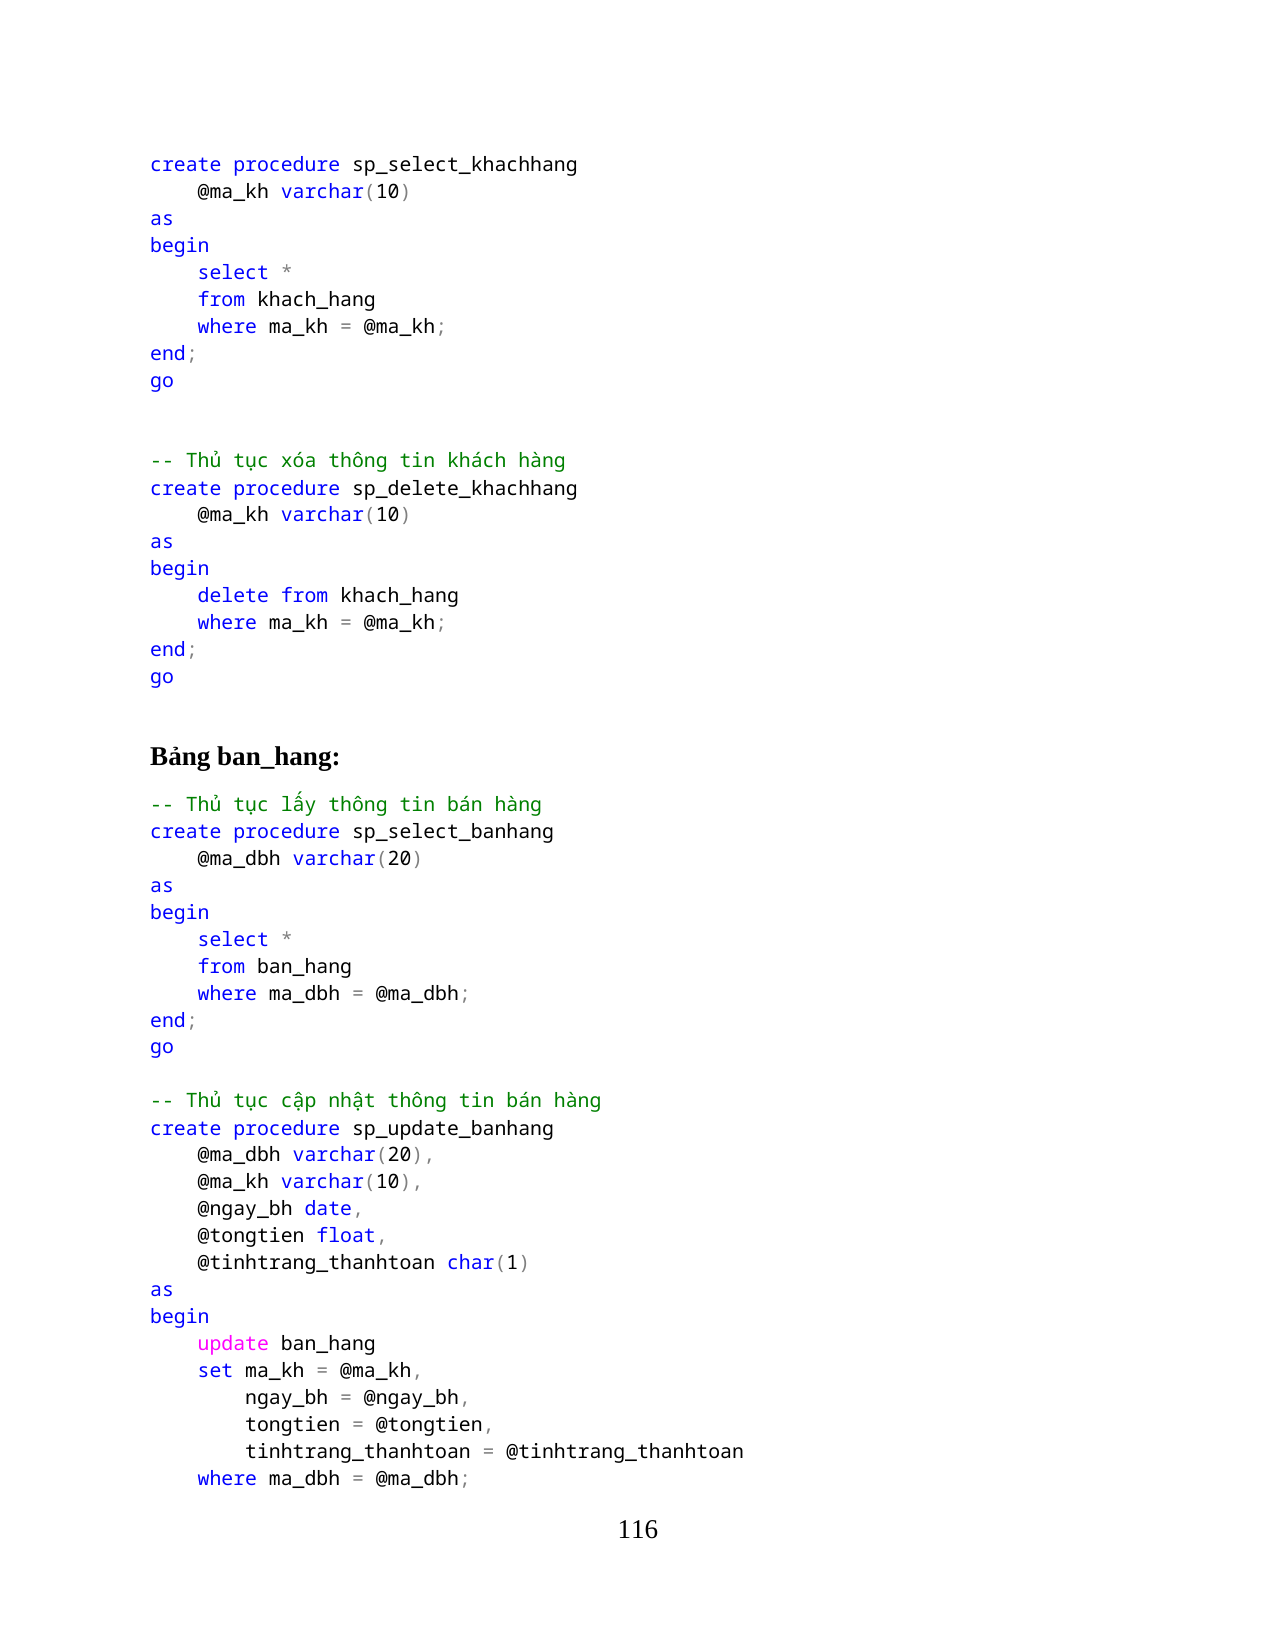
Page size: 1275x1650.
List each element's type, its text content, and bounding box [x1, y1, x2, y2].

text as [150, 1276, 1125, 1303]
text as [150, 871, 1125, 898]
text as [150, 204, 1125, 231]
text go [150, 366, 1125, 393]
text tongtien = @tongtien, [150, 1411, 1125, 1437]
text go [150, 663, 1125, 689]
text where ma_dbh = @ma_dbh; [150, 979, 1125, 1006]
text create procedure sp_select_khachhang [150, 150, 1125, 177]
text create procedure sp_update_banhang [150, 1114, 1125, 1141]
text @ma_kh varchar(10), [150, 1168, 1125, 1195]
text where ma_kh = @ma_kh; [150, 312, 1125, 339]
text as [150, 528, 1125, 555]
text @ngay_bh date, [150, 1195, 1125, 1222]
text end; [150, 339, 1125, 366]
text @ma_kh varchar(10) [150, 501, 1125, 528]
text @ma_dbh varchar(20), [150, 1141, 1125, 1168]
text from khach_hang [150, 285, 1125, 312]
text end; [150, 1006, 1125, 1033]
text end; [150, 636, 1125, 663]
text go [150, 1033, 1125, 1060]
text where ma_kh = @ma_kh; [150, 609, 1125, 636]
text -- Thủ tục lấy thông tin bán hàng [150, 790, 1125, 817]
text set ma_kh = @ma_kh, [150, 1357, 1125, 1383]
text @tongtien float, [150, 1222, 1125, 1249]
text select * [150, 258, 1125, 285]
text update ban_hang [150, 1329, 1125, 1357]
text from ban_hang [150, 952, 1125, 979]
text -- Thủ tục xóa thông tin khách hàng [150, 447, 1125, 474]
text delete from khach_hang [150, 582, 1125, 609]
text create procedure sp_delete_khachhang [150, 474, 1125, 501]
text Bảng ban_hang: [150, 740, 1125, 771]
text @ma_kh varchar(10) [150, 177, 1125, 204]
text where ma_dbh = @ma_dbh; [150, 1464, 1125, 1491]
text begin [150, 898, 1125, 925]
text @ma_dbh varchar(20) [150, 844, 1125, 871]
text create procedure sp_select_banhang [150, 817, 1125, 844]
text begin [150, 231, 1125, 258]
text select * [150, 925, 1125, 952]
text begin [150, 1303, 1125, 1329]
text tinhtrang_thanhtoan = @tinhtrang_thanhtoan [150, 1437, 1125, 1464]
text -- Thủ tục cập nhật thông tin bán hàng [150, 1087, 1125, 1114]
text begin [150, 555, 1125, 582]
text ngay_bh = @ngay_bh, [150, 1383, 1125, 1411]
text @tinhtrang_thanhtoan char(1) [150, 1249, 1125, 1276]
